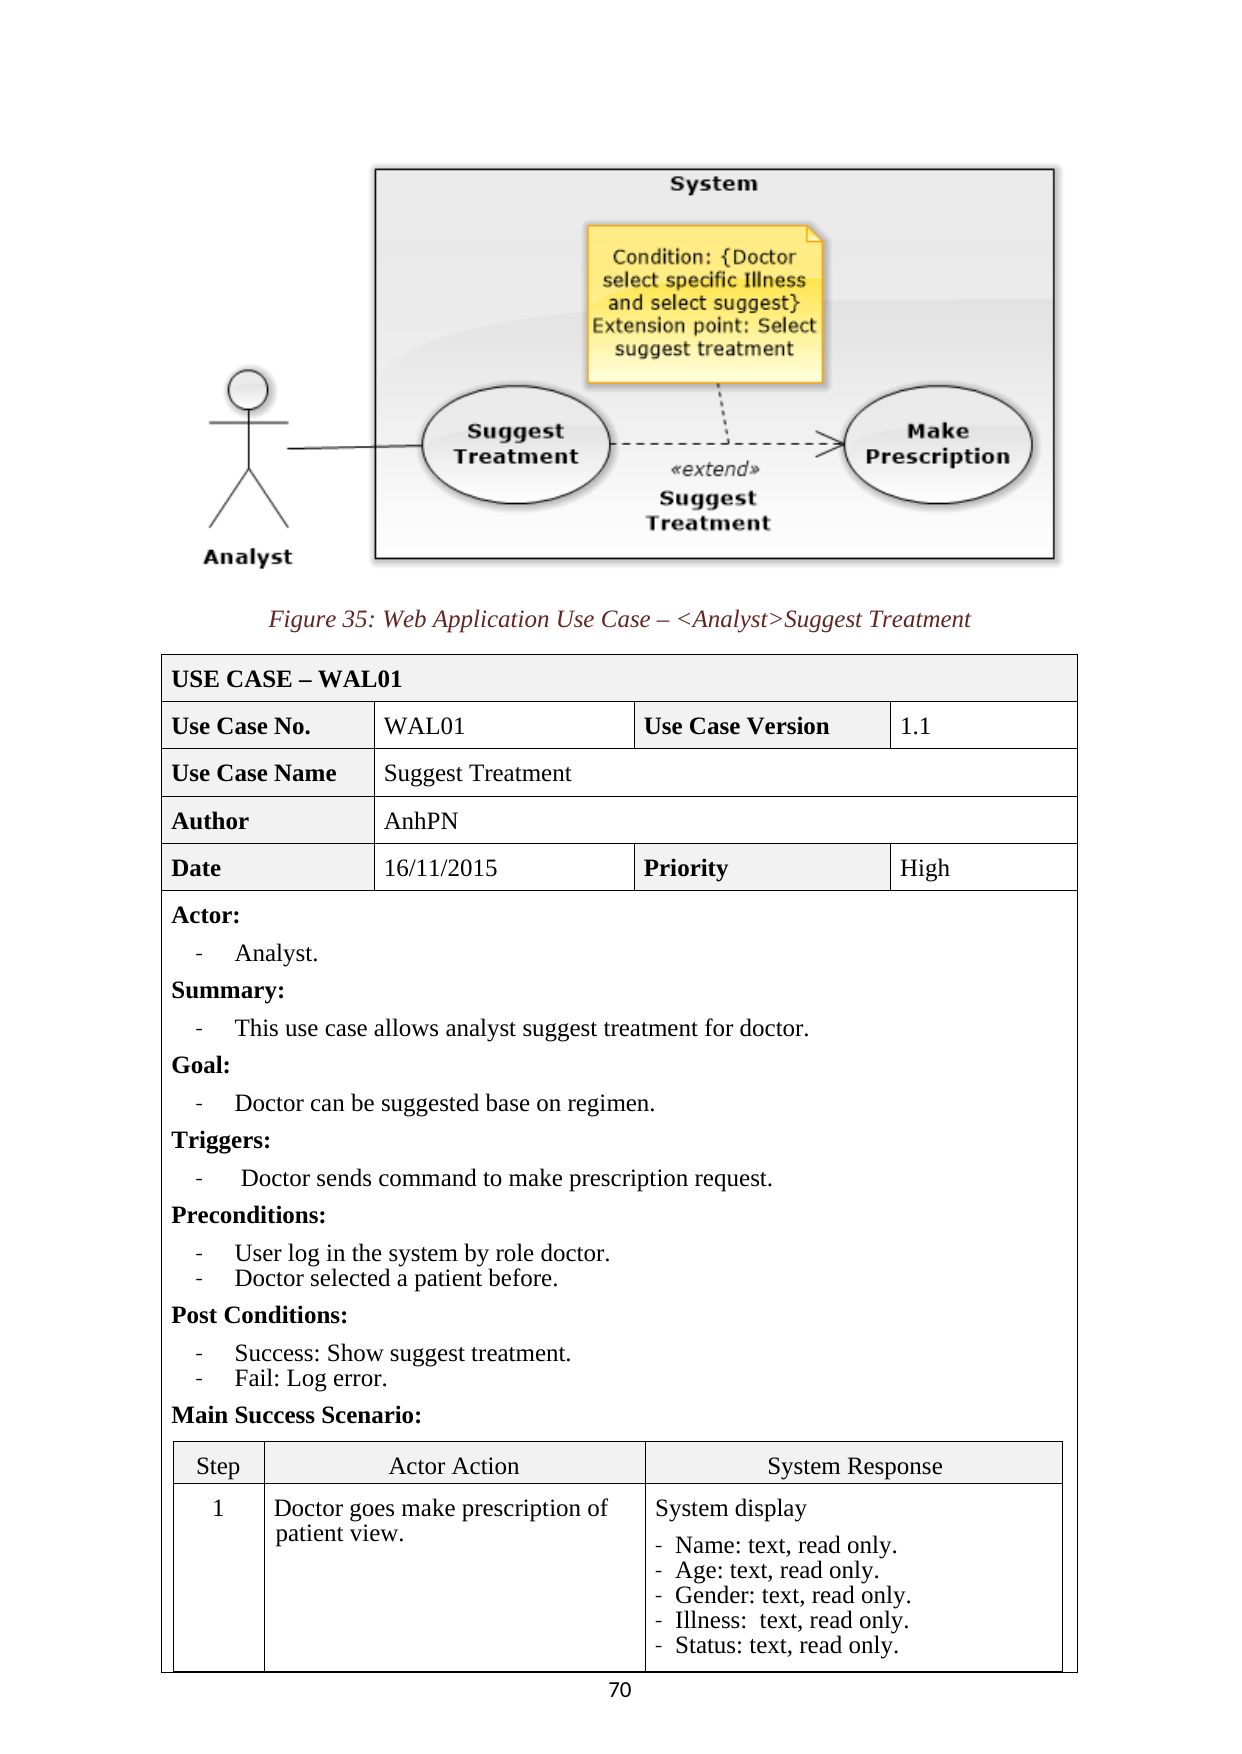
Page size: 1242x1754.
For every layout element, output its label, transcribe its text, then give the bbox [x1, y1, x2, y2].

picture [192, 162, 1094, 605]
table_cell Priority [635, 844, 890, 890]
table_cell Use Case Name [162, 749, 374, 796]
table_cell Suggest Treatment [375, 749, 1077, 796]
table_cell 1.1 [891, 702, 1077, 748]
table_cell AnhPN [375, 797, 1077, 843]
text Figure 35: Web Application Use Case – <Analyst>Suggest Treatment [94, 604, 1146, 633]
table_cell WAL01 [375, 702, 634, 748]
table_cell Author [162, 797, 374, 843]
table_cell High [891, 844, 1077, 890]
table_header USE CASE – WAL01 [162, 655, 1077, 701]
table_cell Date [162, 844, 374, 890]
table_cell 16/11/2015 [375, 844, 634, 890]
table_cell Use Case Version [635, 702, 890, 748]
table_cell Use Case No. [162, 702, 374, 748]
